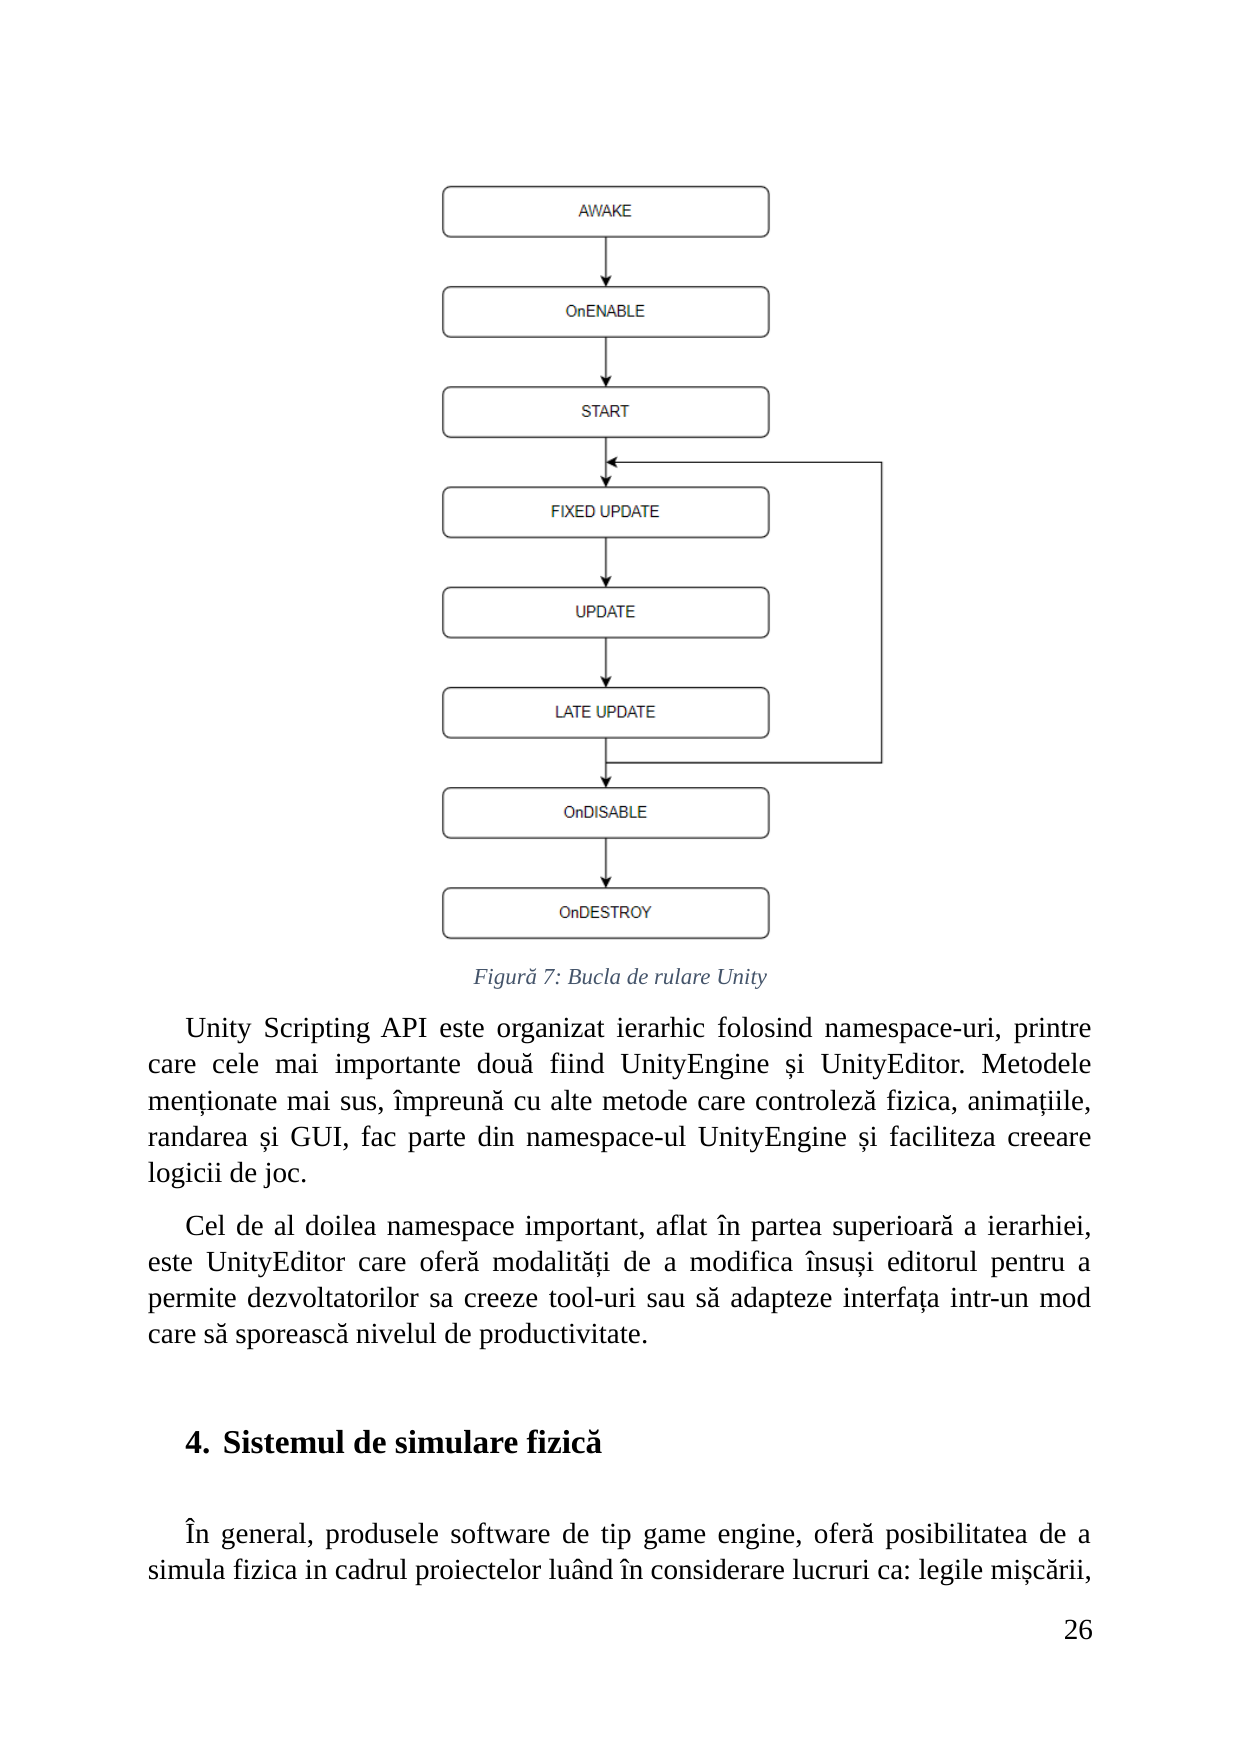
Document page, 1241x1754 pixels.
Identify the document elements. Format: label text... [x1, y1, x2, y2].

text Figură 7: Bucla de rulare Unity [148, 963, 1092, 990]
subtitle Sistemul de simulare fizică [185, 1422, 1092, 1460]
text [148, 1516, 1092, 1586]
picture [185, 147, 1130, 944]
text Cel de al doilea namespace important, aflat în partea superioară a ierarhiei, este UnityEditor care oferă modalități de a modifica însuși editorul pentru a permite dezvoltatorilor sa creeze tool-uri sau să adapteze interfața intr-un mod care să sporească nivelul de productivitate. [148, 1208, 1092, 1350]
text Unity Scripting API este organizat ierarhic folosind namespace-uri, printre care cele mai importante două fiind UnityEngine și UnityEditor. Metodele menționate mai sus, împreună cu alte metode care controleză fizica, animațiile, randarea și GUI, fac parte din namespace-ul UnityEngine și faciliteza creeare logicii de joc. [148, 1011, 1092, 1189]
